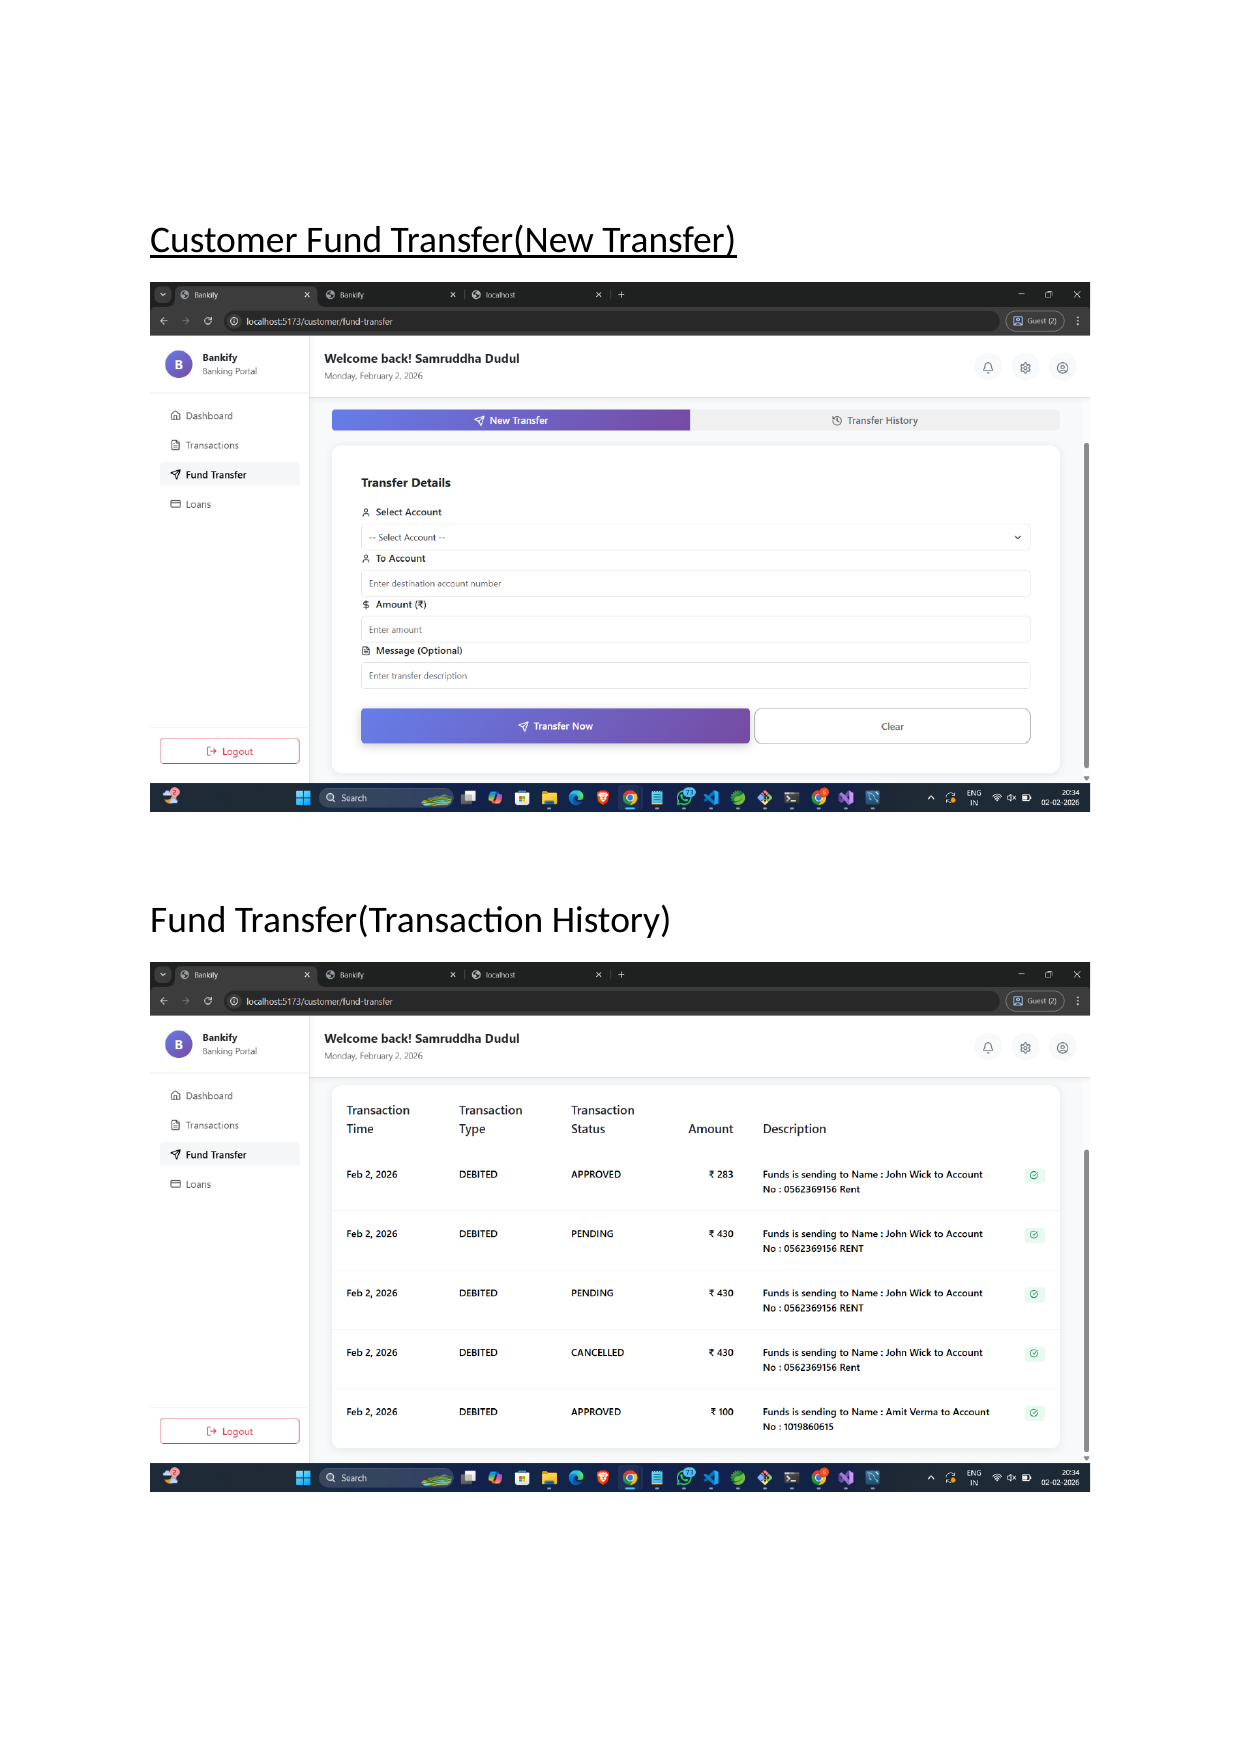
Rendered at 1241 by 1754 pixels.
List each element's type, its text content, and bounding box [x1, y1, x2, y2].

picture [150, 282, 1091, 812]
picture [150, 962, 1091, 1492]
text Customer Fund Transfer(New Transfer) [150, 216, 1090, 262]
text Fund Transfer(Transaction History) [150, 896, 1090, 942]
